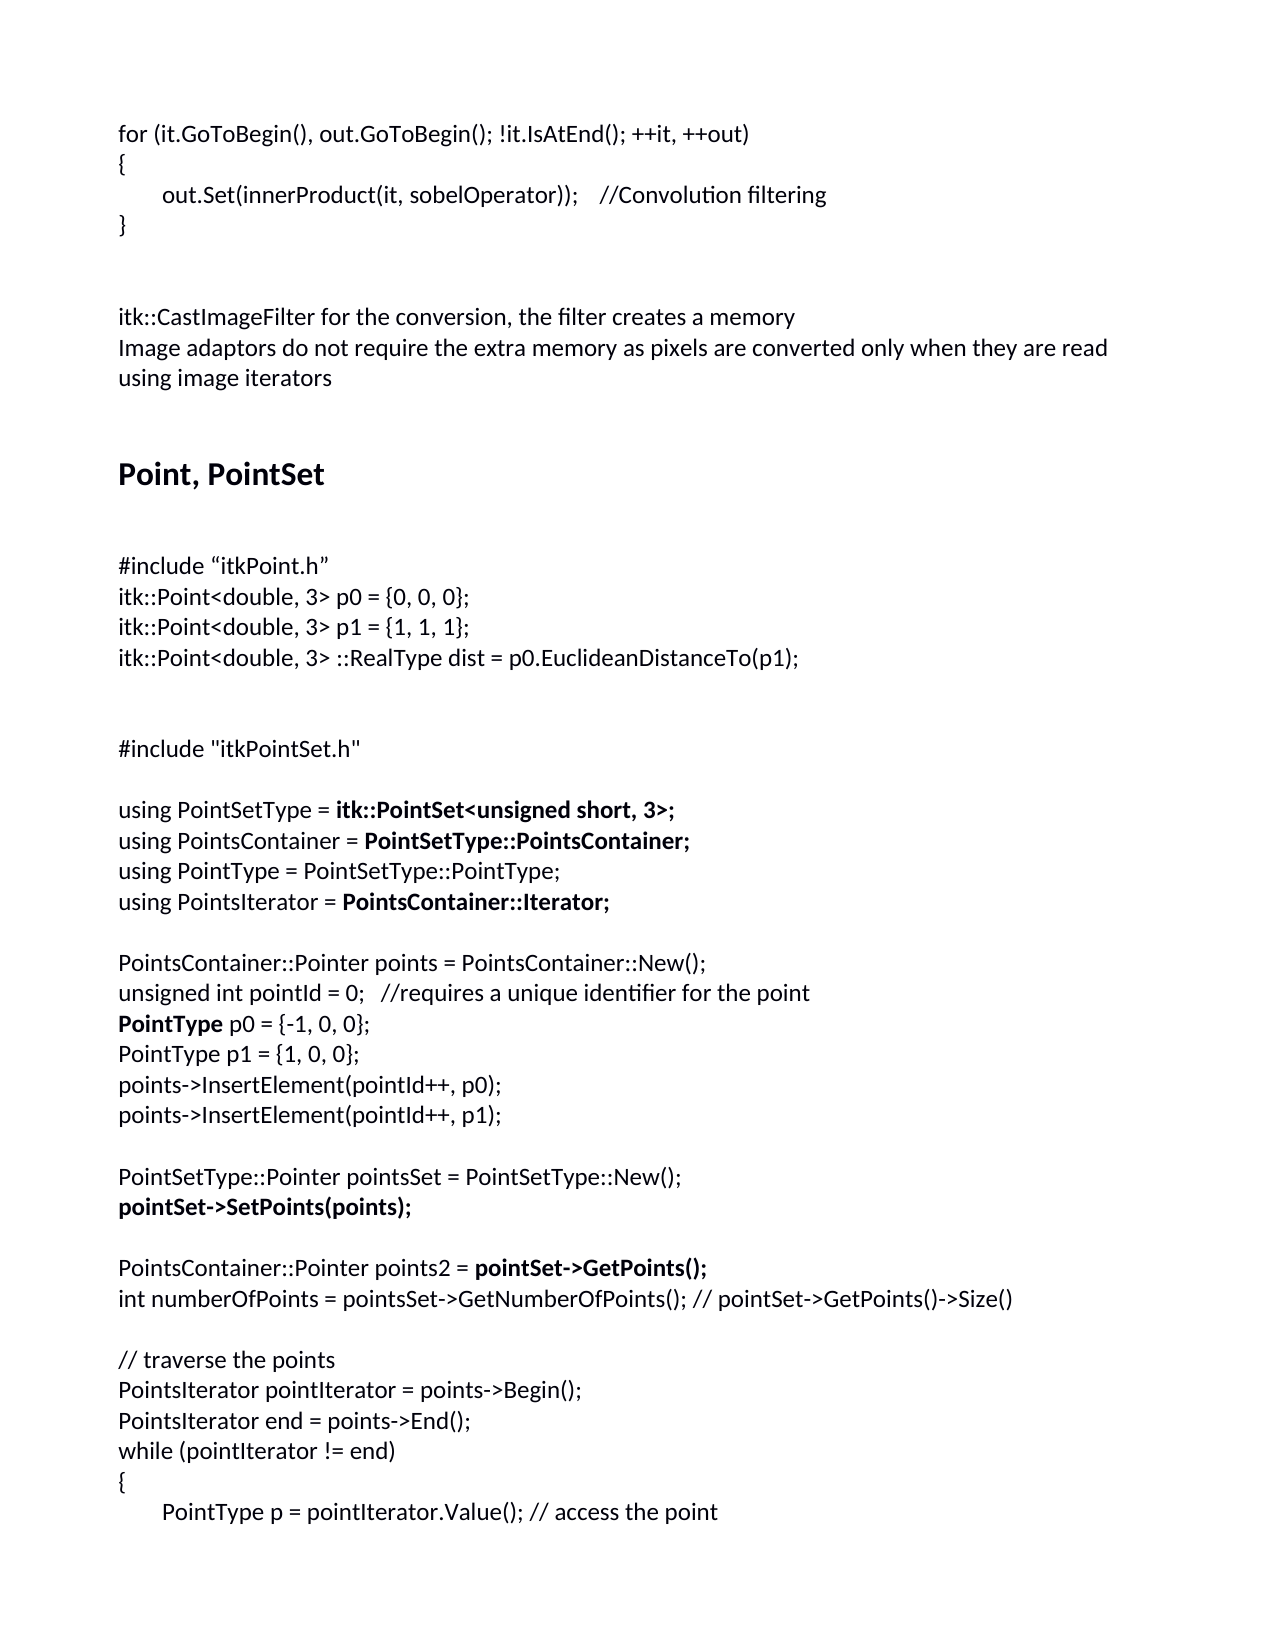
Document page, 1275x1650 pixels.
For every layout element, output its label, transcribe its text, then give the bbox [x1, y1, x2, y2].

text out.Set(innerProduct(it, sobelOperator)); //Convolution filtering [118, 179, 1157, 210]
text using PointType = PointSetType::PointType; [118, 856, 1157, 886]
text while (pointIterator != end) [118, 1435, 1157, 1466]
text PointsIterator pointIterator = points->Begin(); [118, 1374, 1157, 1405]
text Image adaptors do not require the extra memory as pixels are converted only when they are read using image iterators [118, 332, 1157, 393]
text itk::CastImageFilter for the conversion, the filter creates a memory [118, 301, 1157, 332]
text itk::Point<double, 3> p1 = {1, 1, 1}; [118, 611, 1157, 642]
text #include “itkPoint.h” [118, 550, 1157, 581]
text #include "itkPointSet.h" [118, 733, 1157, 764]
text itk::Point<double, 3> p0 = {0, 0, 0}; [118, 581, 1157, 611]
text pointSet->SetPoints(points); [118, 1191, 1157, 1222]
text itk::Point<double, 3> ::RealType dist = p0.EuclideanDistanceTo(p1); [118, 642, 1157, 672]
text PointsContainer::Pointer points2 = pointSet->GetPoints(); [118, 1252, 1157, 1283]
text points->InsertElement(pointId++, p1); [118, 1100, 1157, 1130]
text { [118, 149, 1157, 179]
text { [118, 1466, 1157, 1496]
text PointsContainer::Pointer points = PointsContainer::New(); [118, 947, 1157, 978]
subtitle Point, PointSet [118, 453, 1157, 493]
text using PointsIterator = PointsContainer::Iterator; [118, 886, 1157, 917]
text PointSetType::Pointer pointsSet = PointSetType::New(); [118, 1161, 1157, 1191]
text PointsIterator end = points->End(); [118, 1405, 1157, 1435]
text PointType p = pointIterator.Value(); // access the point [118, 1496, 1157, 1527]
text for (it.GoToBegin(), out.GoToBegin(); !it.IsAtEnd(); ++it, ++out) [118, 118, 1157, 149]
text unsigned int pointId = 0; //requires a unique identifier for the point [118, 978, 1157, 1008]
text points->InsertElement(pointId++, p0); [118, 1069, 1157, 1100]
text PointType p1 = {1, 0, 0}; [118, 1039, 1157, 1069]
text // traverse the points [118, 1344, 1157, 1374]
text using PointSetType = itk::PointSet<unsigned short, 3>; [118, 794, 1157, 825]
text PointType p0 = {-1, 0, 0}; [118, 1008, 1157, 1039]
text using PointsContainer = PointSetType::PointsContainer; [118, 825, 1157, 856]
text } [118, 210, 1157, 240]
text int numberOfPoints = pointsSet->GetNumberOfPoints(); // pointSet->GetPoints()->Size() [118, 1283, 1157, 1313]
